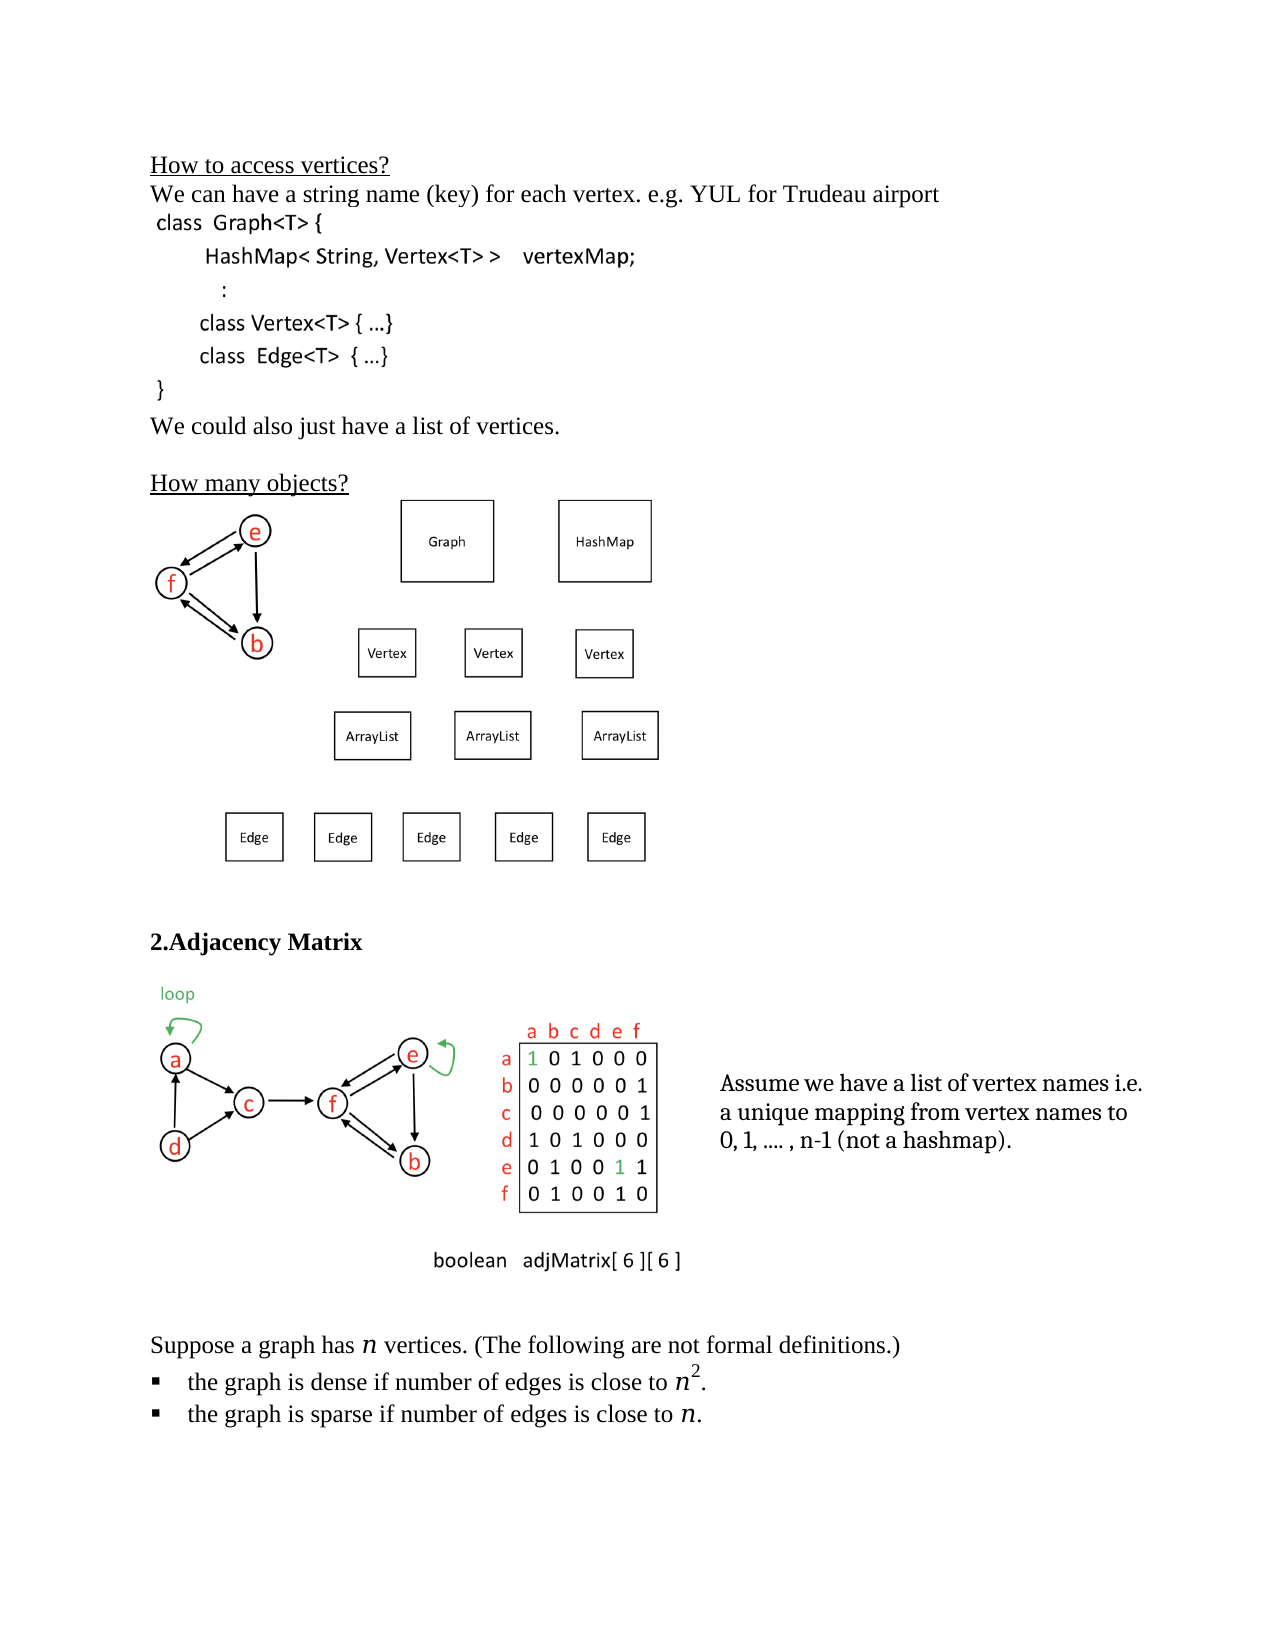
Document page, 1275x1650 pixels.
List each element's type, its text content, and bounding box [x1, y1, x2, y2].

picture [150, 497, 665, 869]
text We could also just have a list of vertices. [150, 411, 1125, 439]
text Suppose a graph has 𝑛 vertices. (The following are not formal definitions.) [150, 1329, 1125, 1359]
picture [150, 984, 683, 1272]
text How to access vertices? [150, 150, 1125, 179]
text How many objects? [150, 468, 1125, 497]
picture [150, 207, 641, 411]
list the graph is dense if number of edges is close to 𝑛2. [150, 1359, 1125, 1398]
text 2.Adjacency Matrix [150, 927, 1125, 955]
list the graph is sparse if number of edges is close to 𝑛. [150, 1398, 1125, 1428]
text We can have a string name (key) for each vertex. e.g. YUL for Trudeau airport [150, 179, 1125, 207]
